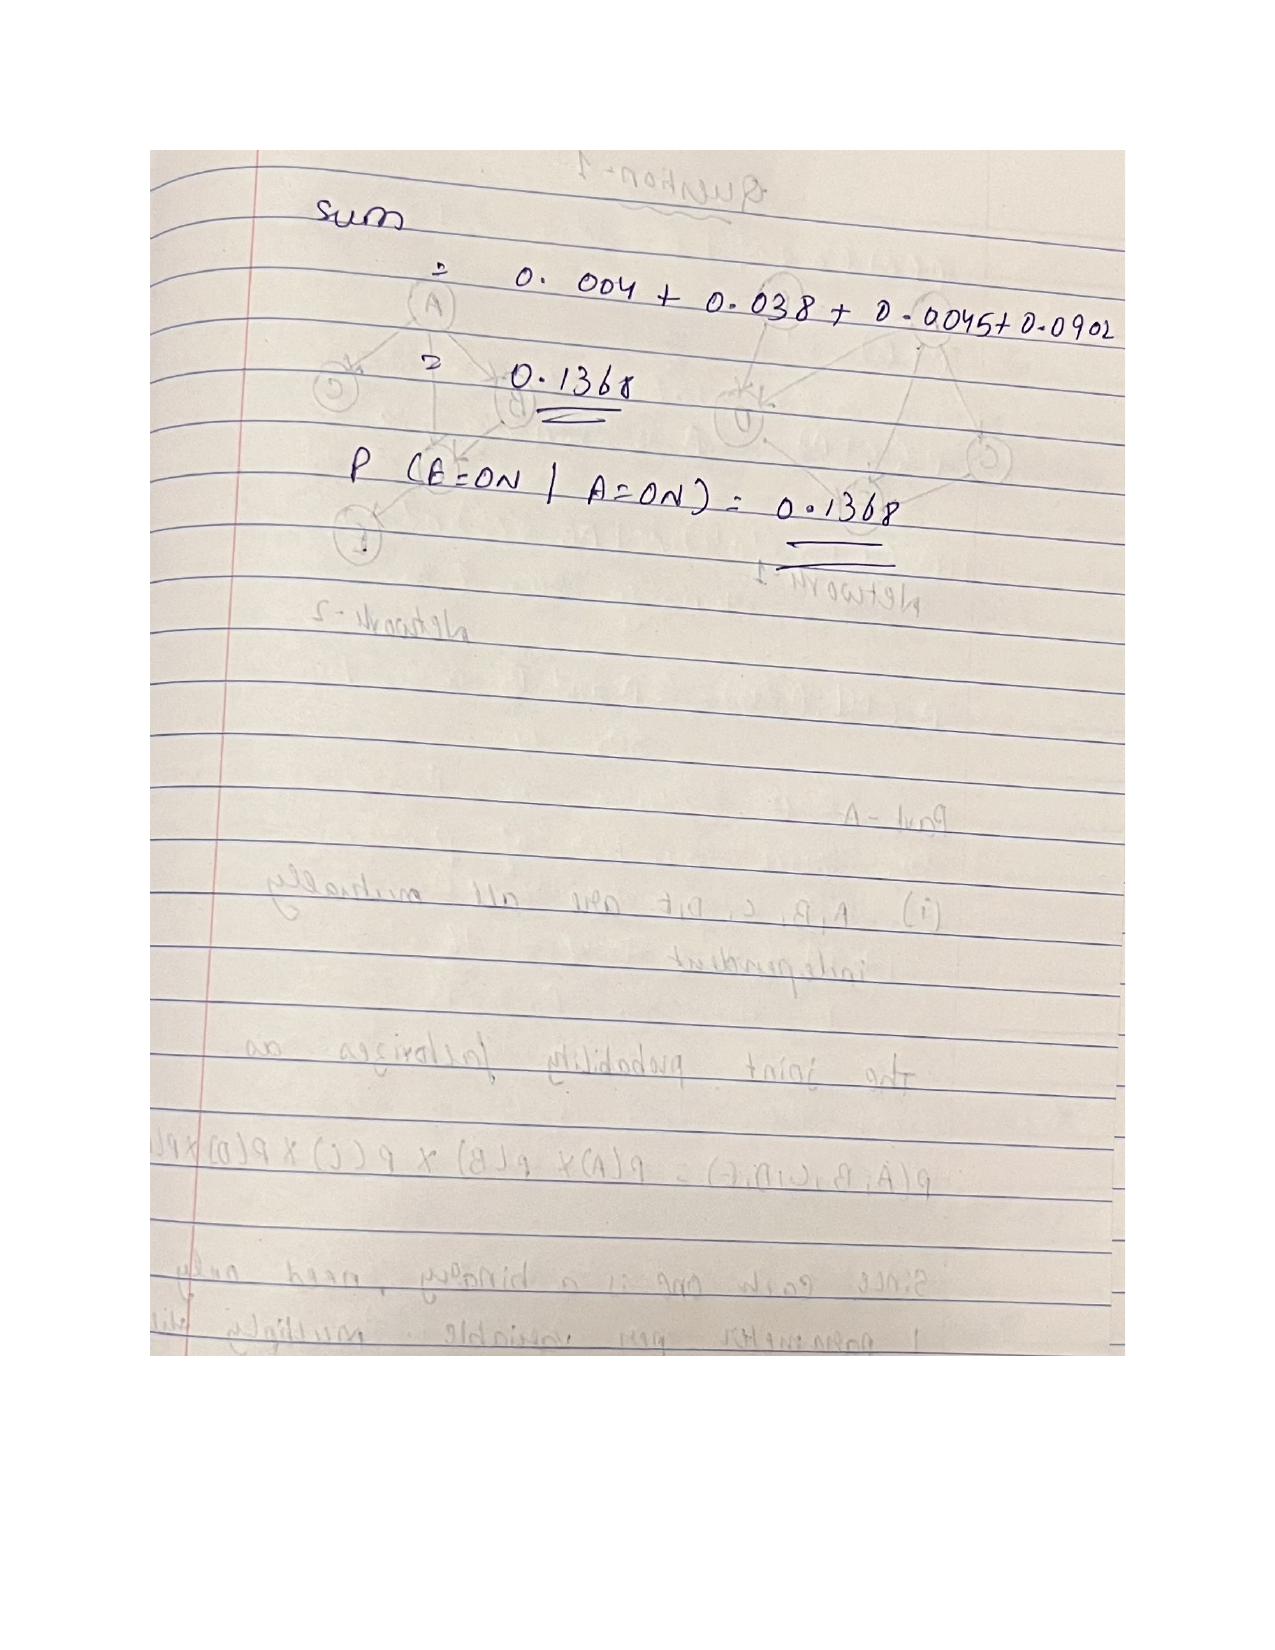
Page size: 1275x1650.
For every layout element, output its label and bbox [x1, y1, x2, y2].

picture [150, 150, 1125, 1356]
